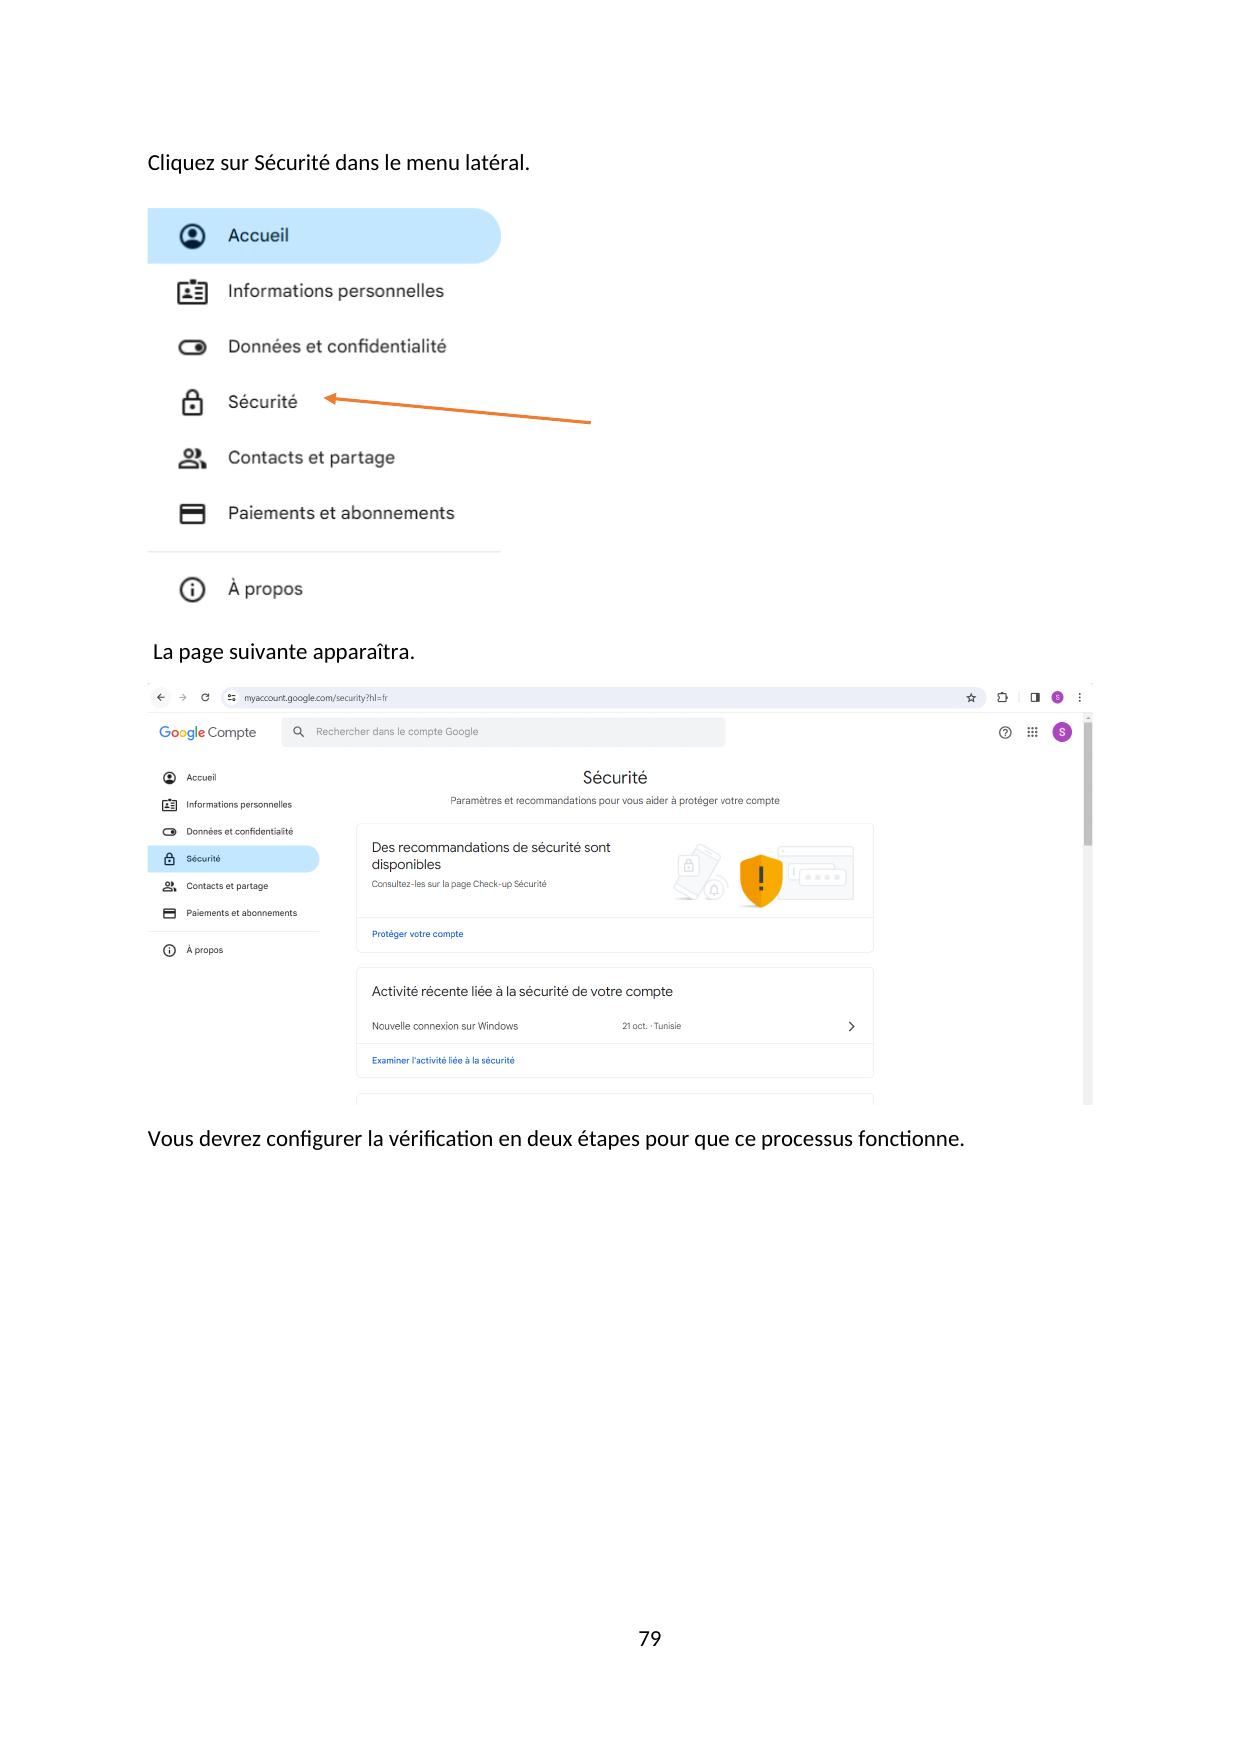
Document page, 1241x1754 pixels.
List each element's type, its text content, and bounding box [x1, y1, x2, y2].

text Vous devrez configurer la vérification en deux étapes pour que ce processus fonctionne. [148, 1124, 1152, 1152]
picture [147, 683, 1093, 1105]
text La page suivante apparaîtra. [148, 637, 1152, 665]
picture [147, 194, 506, 618]
text Cliquez sur Sécurité dans le menu latéral. [148, 148, 1152, 176]
